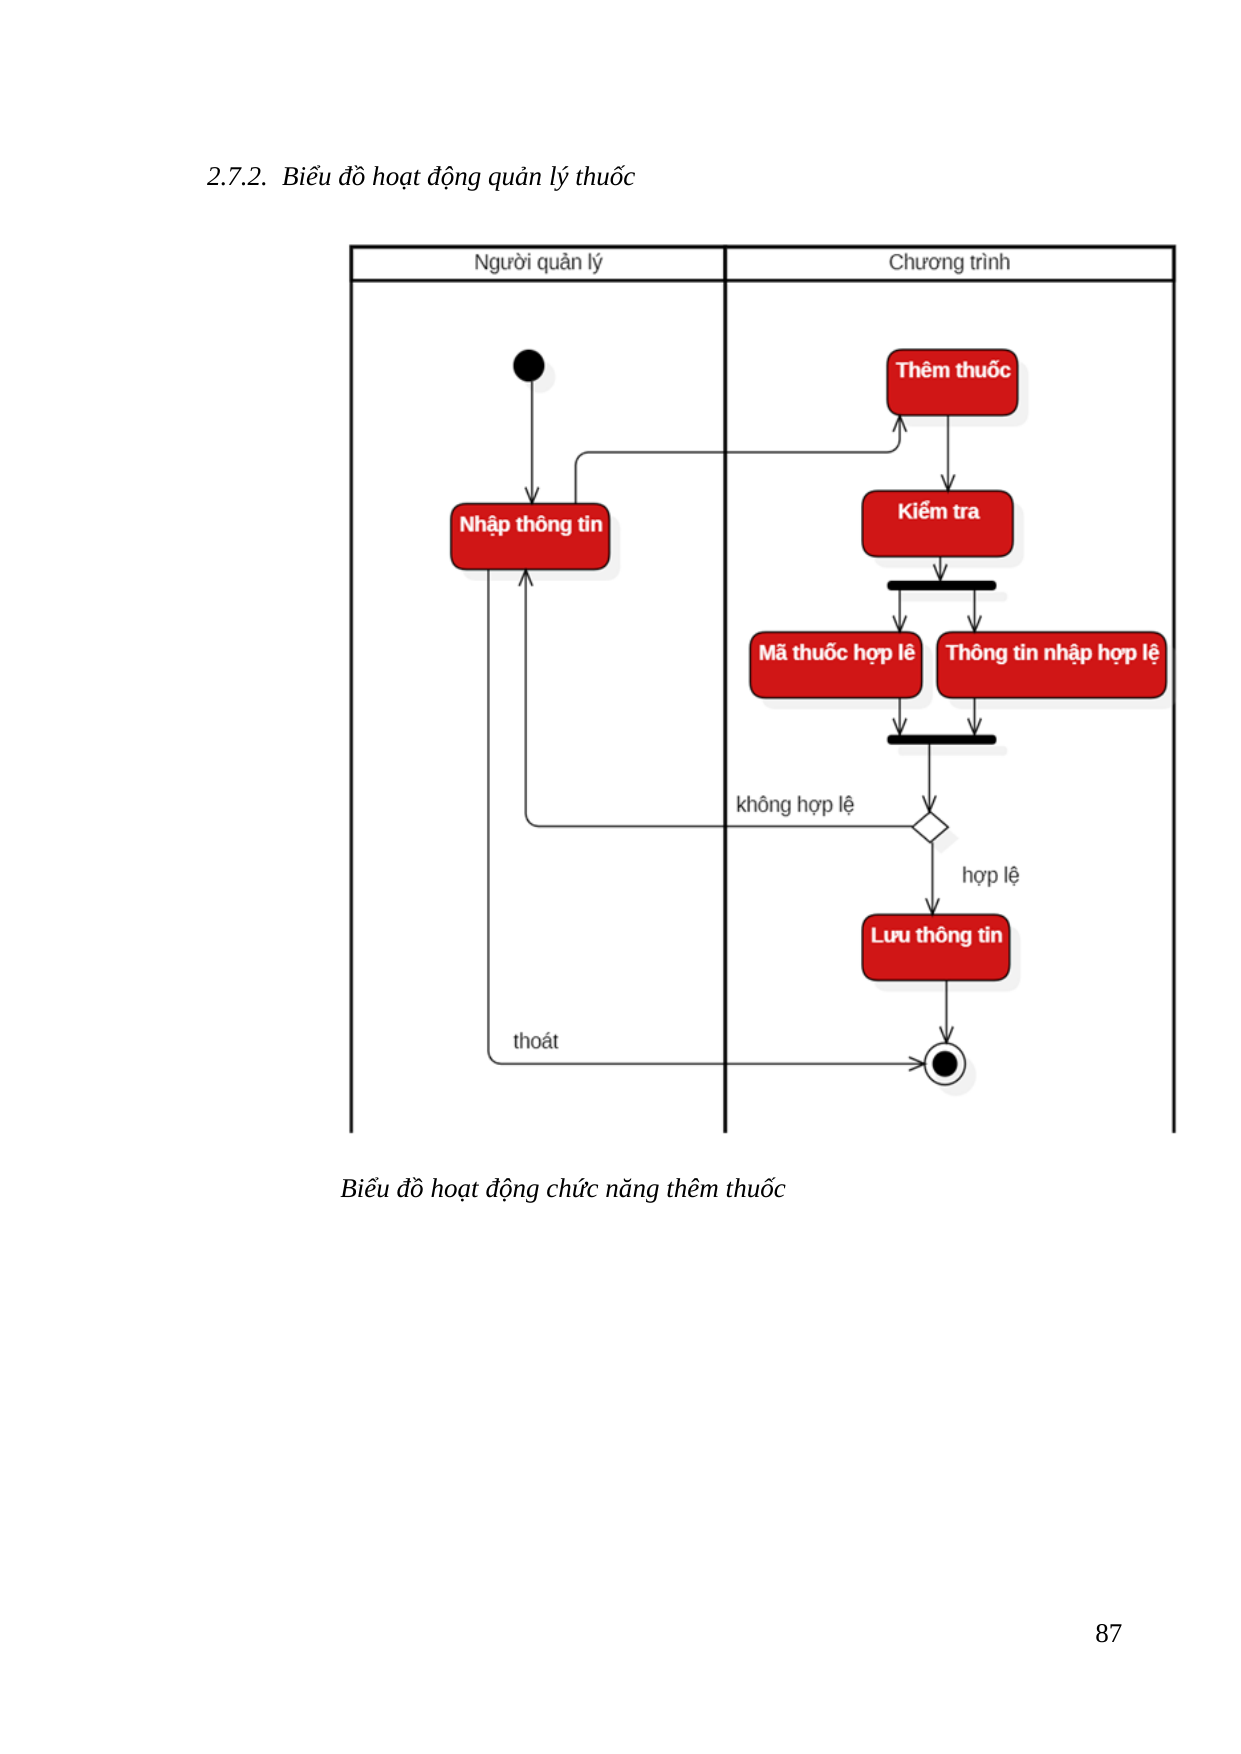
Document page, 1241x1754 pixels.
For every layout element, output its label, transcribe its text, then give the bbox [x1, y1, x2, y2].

subtitle Biểu đồ hoạt động quản lý thuốc [207, 160, 1122, 191]
text Biểu đồ hoạt động chức năng thêm thuốc [269, 1172, 1122, 1203]
picture [340, 231, 1197, 1147]
